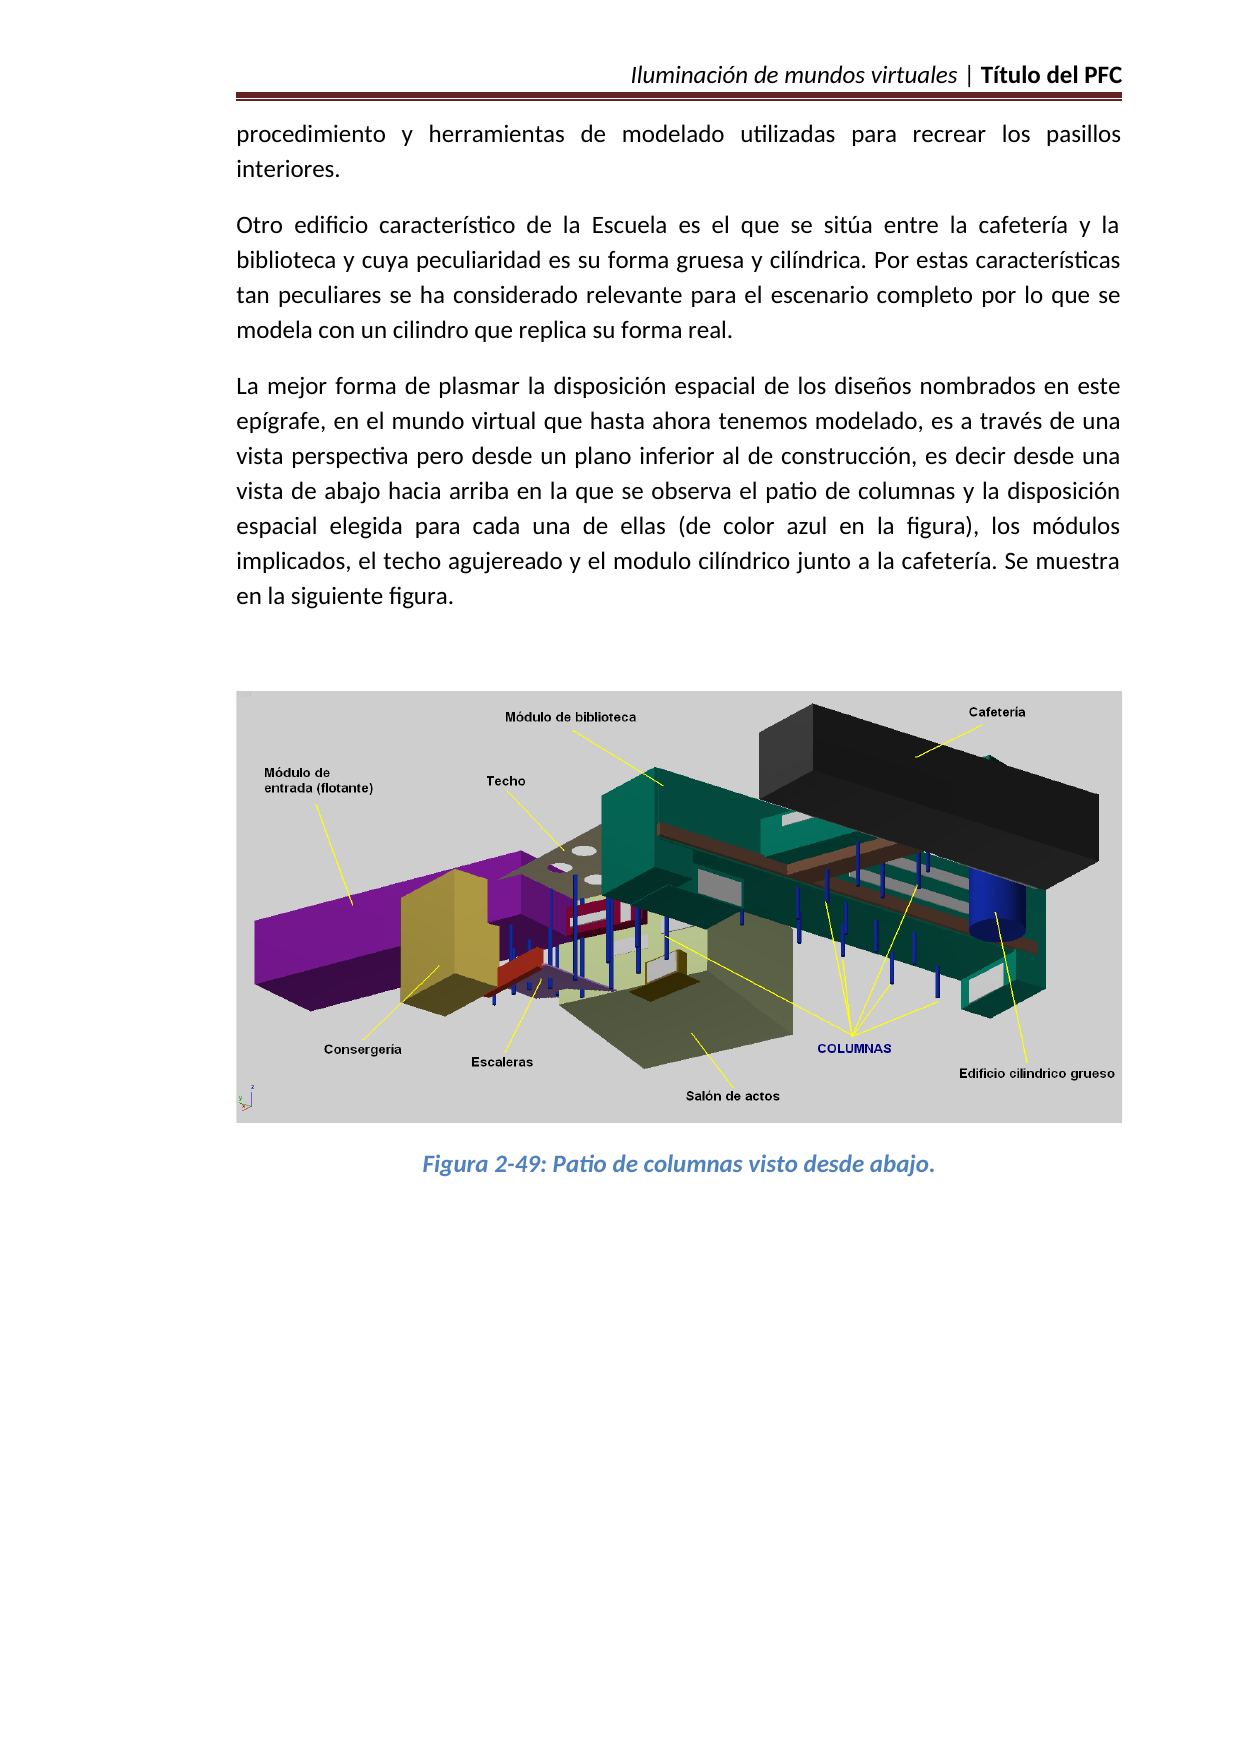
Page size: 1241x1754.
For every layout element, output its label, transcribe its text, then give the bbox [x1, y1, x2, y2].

text Otro edificio característico de la Escuela es el que se sitúa entre la cafetería y la biblioteca y cuya peculiaridad es su forma gruesa y cilíndrica. Por estas características tan peculiares se ha considerado relevante para el escenario completo por lo que se modela con un cilindro que replica su forma real. [236, 209, 1122, 344]
text La mejor forma de plasmar la disposición espacial de los diseños nombrados en este epígrafe, en el mundo virtual que hasta ahora tenemos modelado, es a través de una vista perspectiva pero desde un plano inferior al de construcción, es decir desde una vista de abajo hacia arriba en la que se observa el patio de columnas y la disposición espacial elegida para cada una de ellas (de color azul en la figura), los módulos implicados, el techo agujereado y el modulo cilíndrico junto a la cafetería. Se muestra en la siguiente figura. [236, 370, 1122, 610]
picture [236, 691, 1123, 1123]
